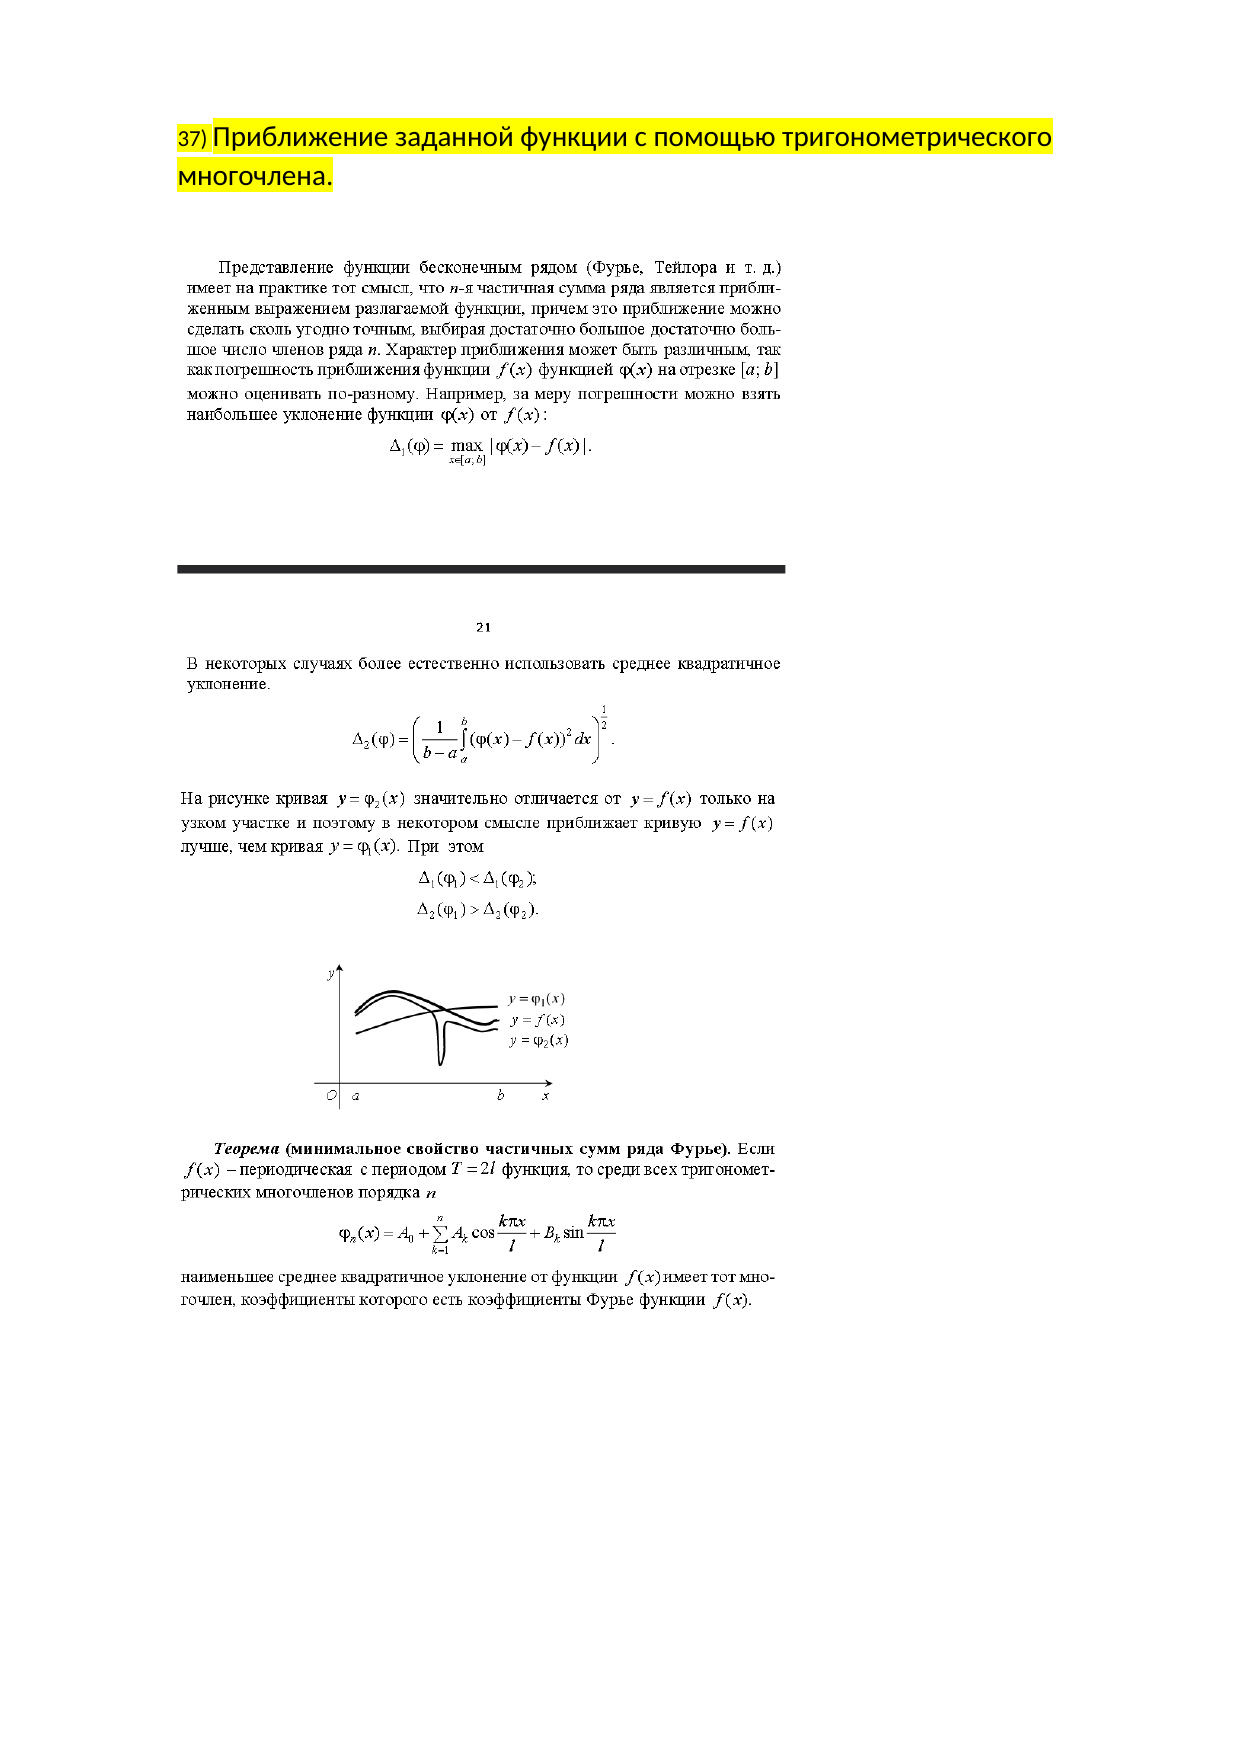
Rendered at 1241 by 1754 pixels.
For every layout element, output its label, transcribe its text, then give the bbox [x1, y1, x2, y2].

text 37) Приближение заданной функции с помощью тригонометрического многочлена. [177, 118, 1152, 192]
picture [177, 785, 781, 1312]
picture [177, 258, 786, 767]
